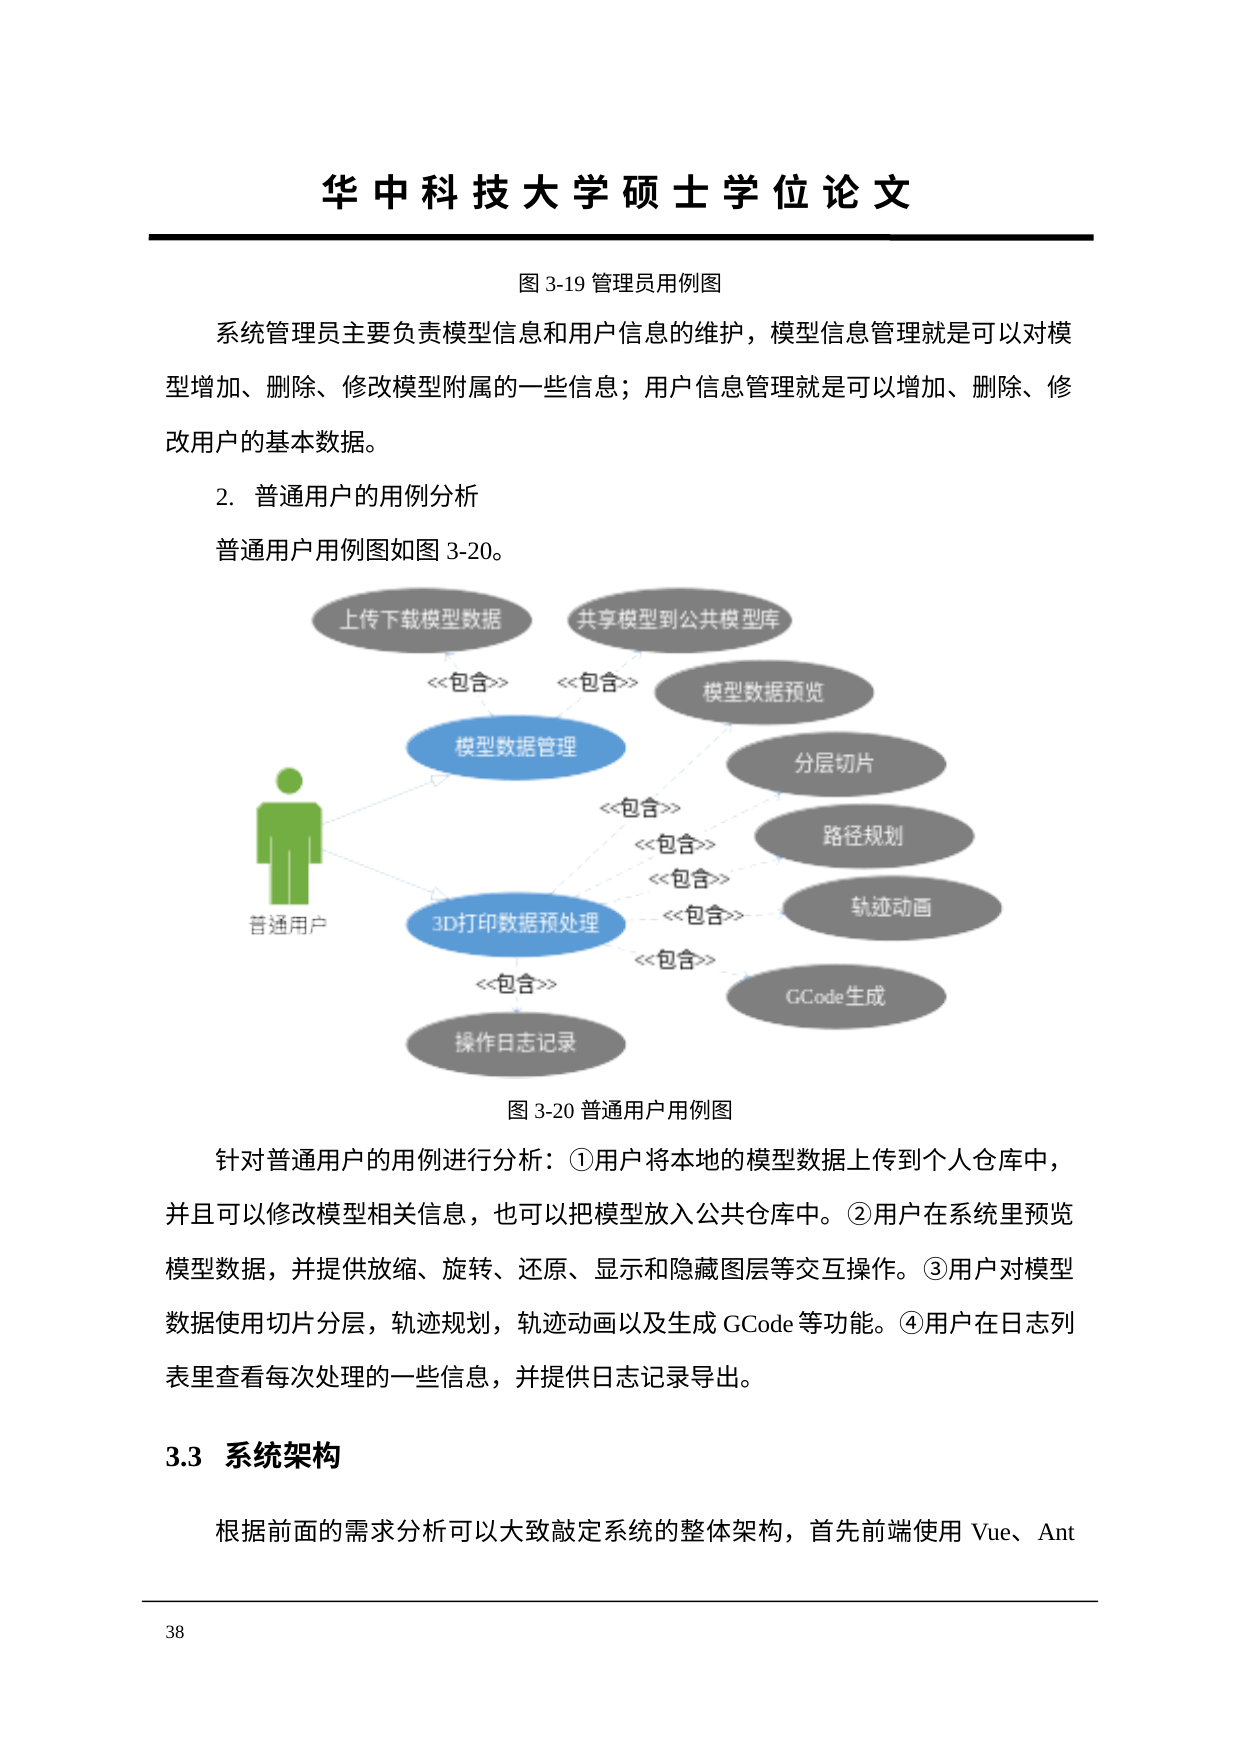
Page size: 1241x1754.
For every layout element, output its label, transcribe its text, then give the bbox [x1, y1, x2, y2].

text 系统管理员主要负责模型信息和用户信息的维护，模型信息管理就是可以对模型增加、删除、修改模型附属的一些信息；用户信息管理就是可以增加、删除、修改用户的基本数据。 [165, 313, 1075, 458]
subtitle 系统架构 [165, 1433, 1075, 1475]
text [165, 1511, 1075, 1547]
list 普通用户的用例分析 [216, 476, 1075, 513]
text 针对普通用户的用例进行分析：用户将本地的模型数据上传到个人仓库中，并且可以修改模型相关信息，也可以把模型放入公共仓库中。用户在系统里预览模型数据，并提供放缩、旋转、还原、显示和隐藏图层等交互操作。用户对模型数据使用切片分层，轨迹规划，轨迹动画以及生成GCode等功能。用户在日志列表里查看每次处理的一些信息，并提供日志记录导出。 [165, 1140, 1075, 1394]
